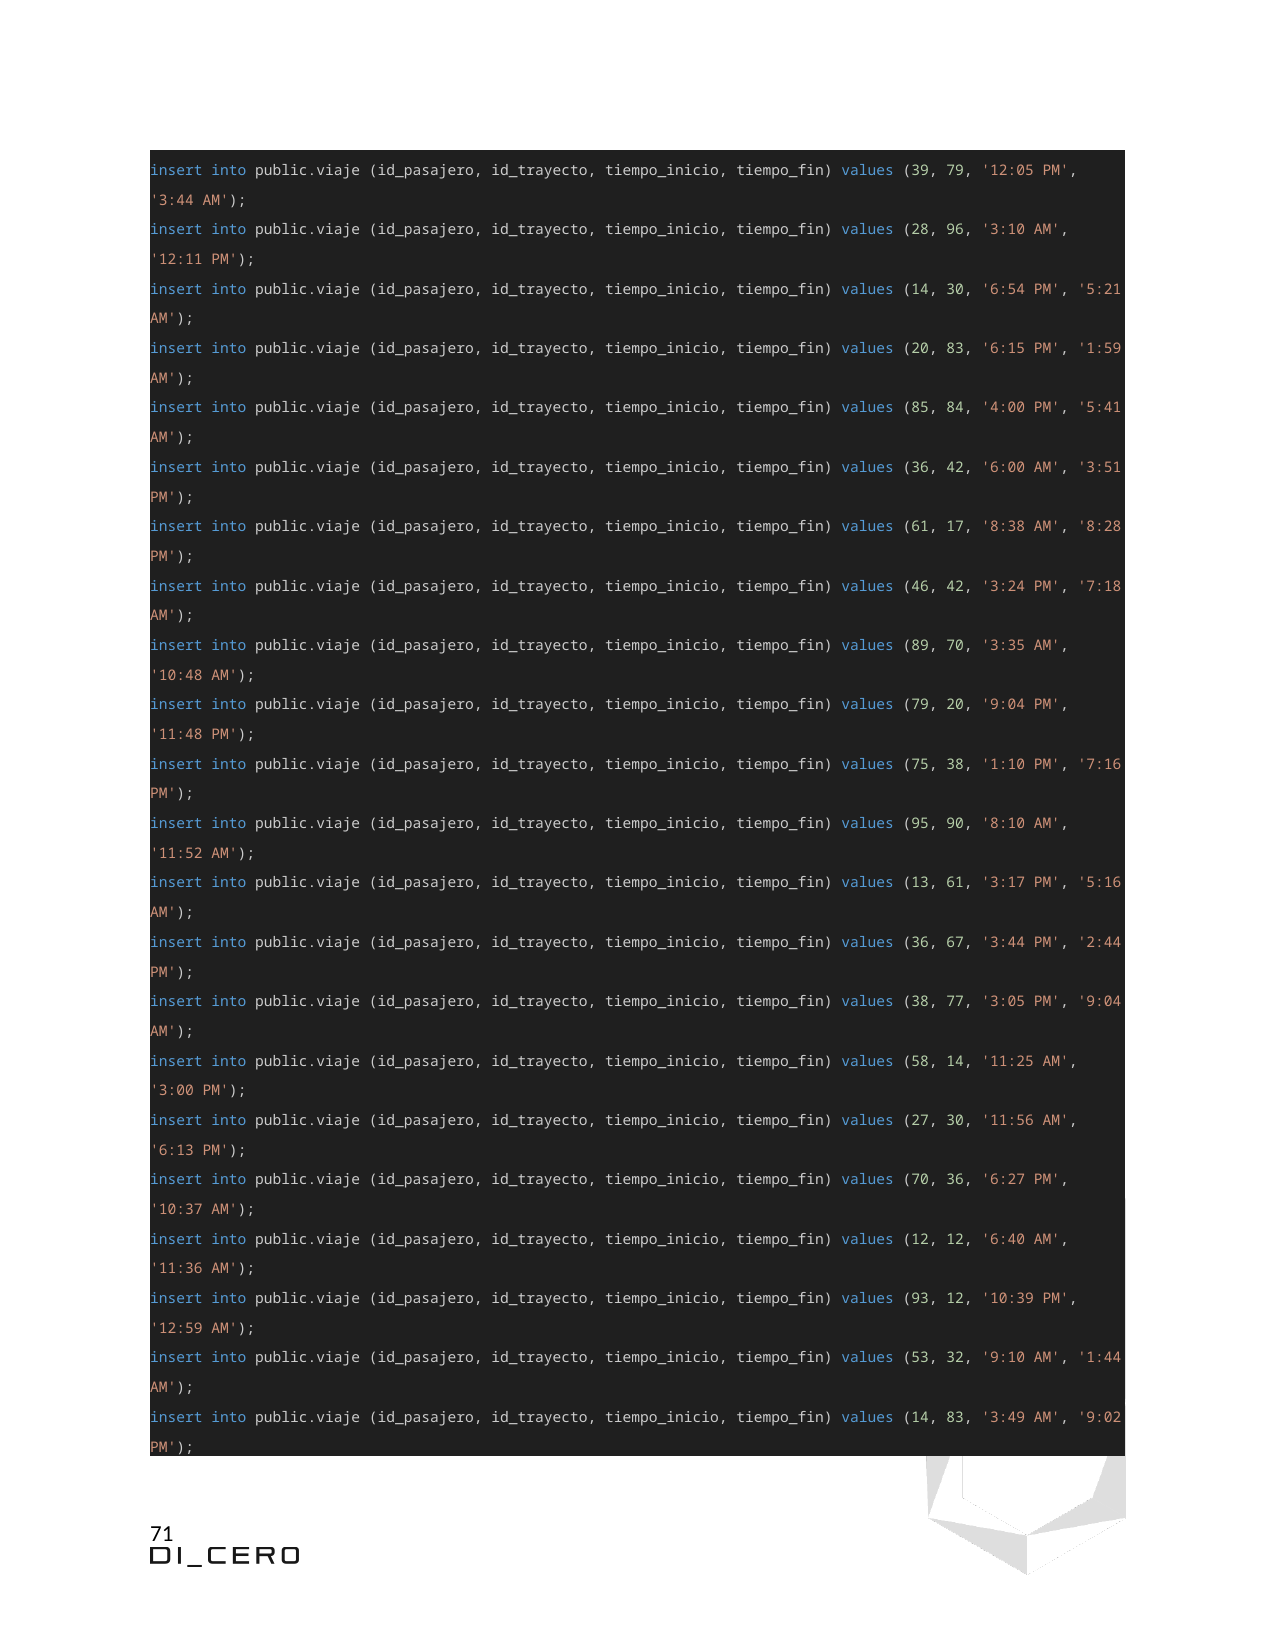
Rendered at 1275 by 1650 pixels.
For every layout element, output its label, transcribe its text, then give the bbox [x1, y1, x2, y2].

text insert into public.viaje (id_pasajero, id_trayecto, tiempo_inicio, tiempo_fin) values (38, 77, '3:05 PM', '9:04 AM'); [150, 981, 1125, 1041]
picture [150, 1547, 299, 1567]
text insert into public.viaje (id_pasajero, id_trayecto, tiempo_inicio, tiempo_fin) values (53, 32, '9:10 AM', '1:44 AM'); [150, 1337, 1125, 1397]
text insert into public.viaje (id_pasajero, id_trayecto, tiempo_inicio, tiempo_fin) values (75, 38, '1:10 PM', '7:16 PM'); [150, 744, 1125, 803]
text insert into public.viaje (id_pasajero, id_trayecto, tiempo_inicio, tiempo_fin) values (20, 83, '6:15 PM', '1:59 AM'); [150, 328, 1125, 387]
text insert into public.viaje (id_pasajero, id_trayecto, tiempo_inicio, tiempo_fin) values (28, 96, '3:10 AM', '12:11 PM'); [150, 209, 1125, 269]
text insert into public.viaje (id_pasajero, id_trayecto, tiempo_inicio, tiempo_fin) values (14, 30, '6:54 PM', '5:21 AM'); [150, 269, 1125, 328]
text insert into public.viaje (id_pasajero, id_trayecto, tiempo_inicio, tiempo_fin) values (13, 61, '3:17 PM', '5:16 AM'); [150, 862, 1125, 922]
picture [925, 1198, 1126, 1575]
text insert into public.viaje (id_pasajero, id_trayecto, tiempo_inicio, tiempo_fin) values (12, 12, '6:40 AM', '11:36 AM'); [150, 1219, 1125, 1278]
text insert into public.viaje (id_pasajero, id_trayecto, tiempo_inicio, tiempo_fin) values (89, 70, '3:35 AM', '10:48 AM'); [150, 625, 1125, 684]
text insert into public.viaje (id_pasajero, id_trayecto, tiempo_inicio, tiempo_fin) values (27, 30, '11:56 AM', '6:13 PM'); [150, 1100, 1125, 1159]
text insert into public.viaje (id_pasajero, id_trayecto, tiempo_inicio, tiempo_fin) values (93, 12, '10:39 PM', '12:59 AM'); [150, 1278, 1125, 1337]
text insert into public.viaje (id_pasajero, id_trayecto, tiempo_inicio, tiempo_fin) values (36, 67, '3:44 PM', '2:44 PM'); [150, 922, 1125, 981]
text insert into public.viaje (id_pasajero, id_trayecto, tiempo_inicio, tiempo_fin) values (95, 90, '8:10 AM', '11:52 AM'); [150, 803, 1125, 862]
text insert into public.viaje (id_pasajero, id_trayecto, tiempo_inicio, tiempo_fin) values (79, 20, '9:04 PM', '11:48 PM'); [150, 684, 1125, 744]
text insert into public.viaje (id_pasajero, id_trayecto, tiempo_inicio, tiempo_fin) values (70, 36, '6:27 PM', '10:37 AM'); [150, 1159, 1125, 1219]
text insert into public.viaje (id_pasajero, id_trayecto, tiempo_inicio, tiempo_fin) values (36, 42, '6:00 AM', '3:51 PM'); [150, 447, 1125, 506]
text insert into public.viaje (id_pasajero, id_trayecto, tiempo_inicio, tiempo_fin) values (14, 83, '3:49 AM', '9:02 PM'); [150, 1397, 1125, 1456]
text insert into public.viaje (id_pasajero, id_trayecto, tiempo_inicio, tiempo_fin) values (61, 17, '8:38 AM', '8:28 PM'); [150, 506, 1125, 566]
text insert into public.viaje (id_pasajero, id_trayecto, tiempo_inicio, tiempo_fin) values (39, 79, '12:05 PM', '3:44 AM'); [150, 150, 1125, 209]
text insert into public.viaje (id_pasajero, id_trayecto, tiempo_inicio, tiempo_fin) values (85, 84, '4:00 PM', '5:41 AM'); [150, 387, 1125, 447]
text insert into public.viaje (id_pasajero, id_trayecto, tiempo_inicio, tiempo_fin) values (58, 14, '11:25 AM', '3:00 PM'); [150, 1041, 1125, 1100]
text insert into public.viaje (id_pasajero, id_trayecto, tiempo_inicio, tiempo_fin) values (46, 42, '3:24 PM', '7:18 AM'); [150, 566, 1125, 625]
